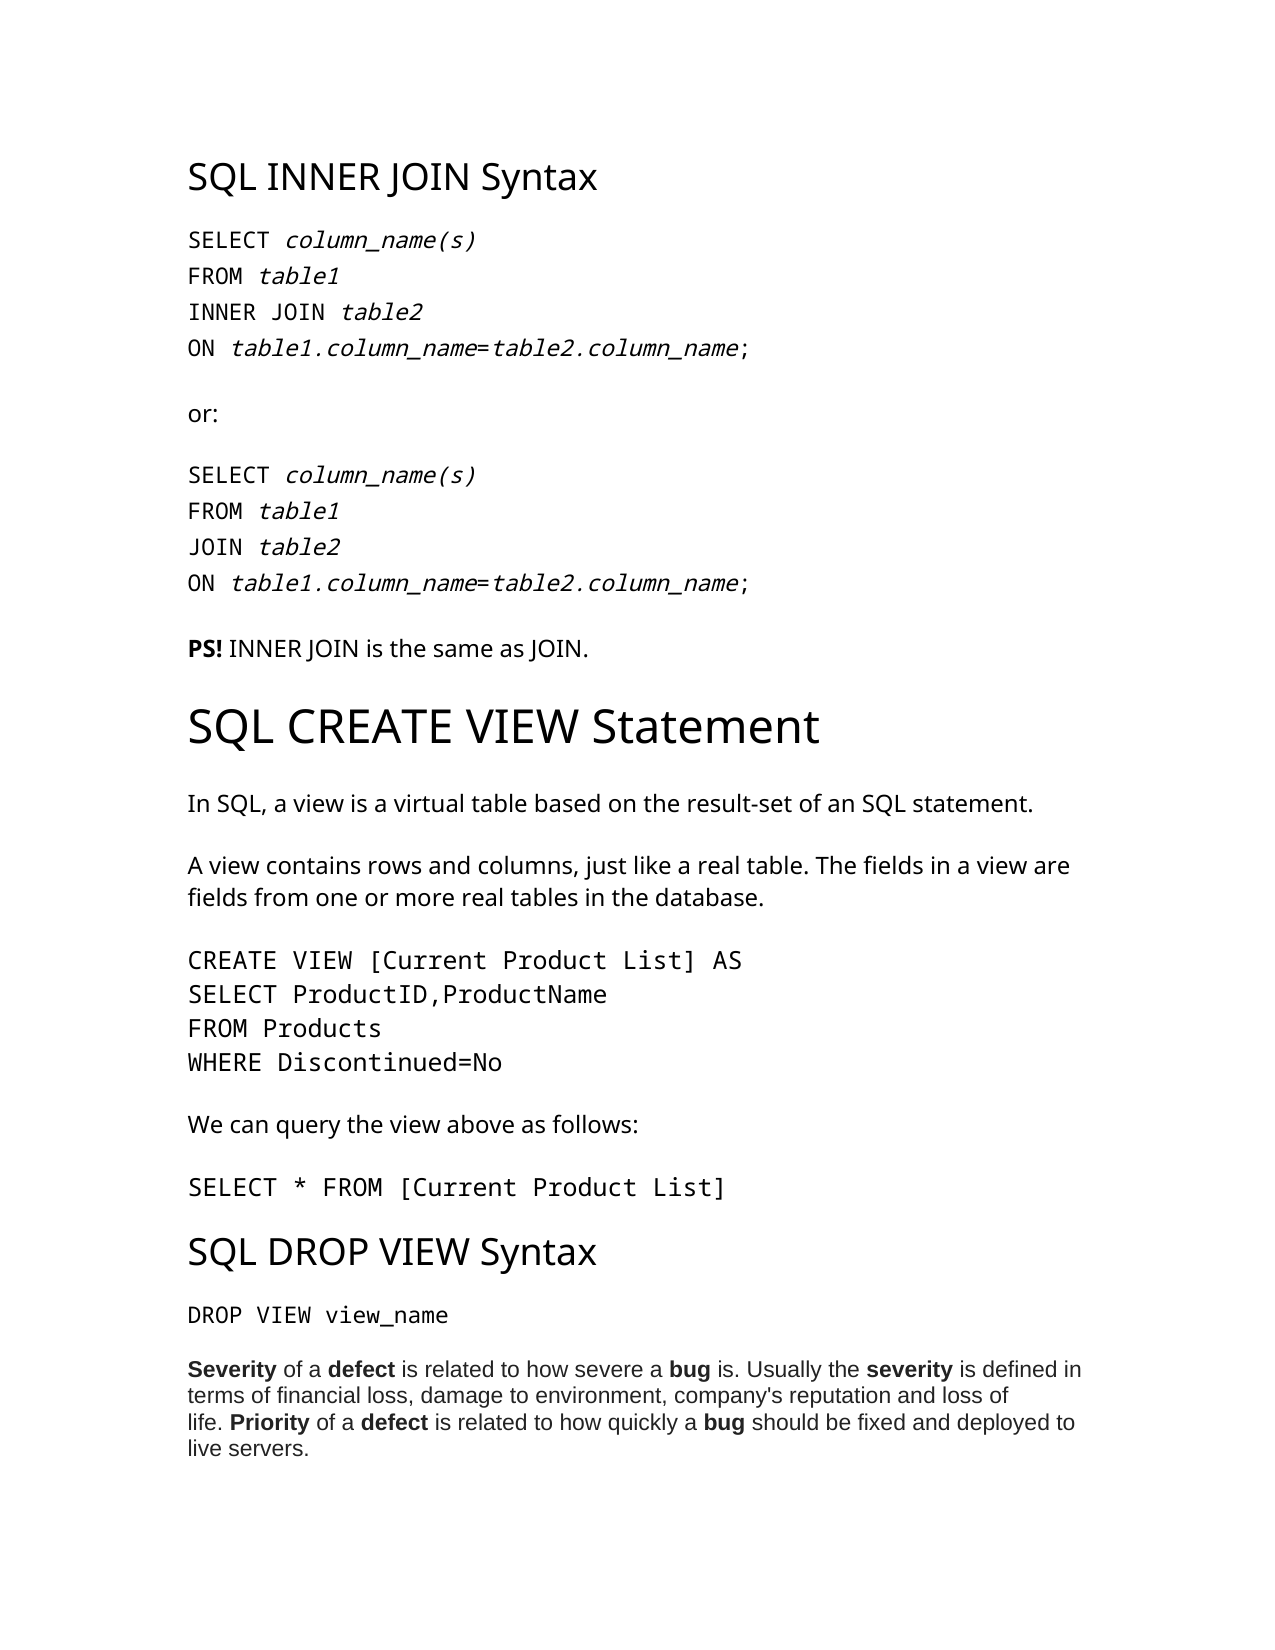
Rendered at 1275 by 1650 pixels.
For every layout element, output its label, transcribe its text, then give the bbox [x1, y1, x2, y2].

text SQL CREATE VIEW Statement [187, 694, 1087, 757]
text SELECT * FROM [Current Product List] [187, 1170, 1087, 1204]
text PS! INNER JOIN is the same as JOIN. [187, 632, 1087, 664]
subtitle SQL INNER JOIN Syntax [187, 150, 1087, 201]
text In SQL, a view is a virtual table based on the result-set of an SQL statement. [187, 787, 1087, 819]
text Severity of a defect is related to how severe a bug is. Usually the severity is defined in terms of financial loss, damage to environment, company's reputation and loss of life. Priority of a defect is related to how quickly a bug should be fixed and deployed to live servers. [310, 1356, 1087, 1461]
text CREATE VIEW [Current Product List] AS SELECT ProductID,ProductName FROM Products WHERE Discontinued=No [187, 943, 1087, 1079]
subtitle SQL DROP VIEW Syntax [187, 1225, 1087, 1276]
text A view contains rows and columns, just like a real table. The fields in a view are fields from one or more real tables in the database. [187, 848, 1087, 914]
text SELECT column_name(s) FROM table1 INNER JOIN table2 ON table1.column_name=table2.column_name; [187, 224, 1087, 363]
text SELECT column_name(s) FROM table1 JOIN table2 ON table1.column_name=table2.column_name; [187, 459, 1087, 598]
text or: [187, 397, 1087, 430]
text DROP VIEW view_name [187, 1299, 1087, 1330]
text We can query the view above as follows: [187, 1108, 1087, 1141]
